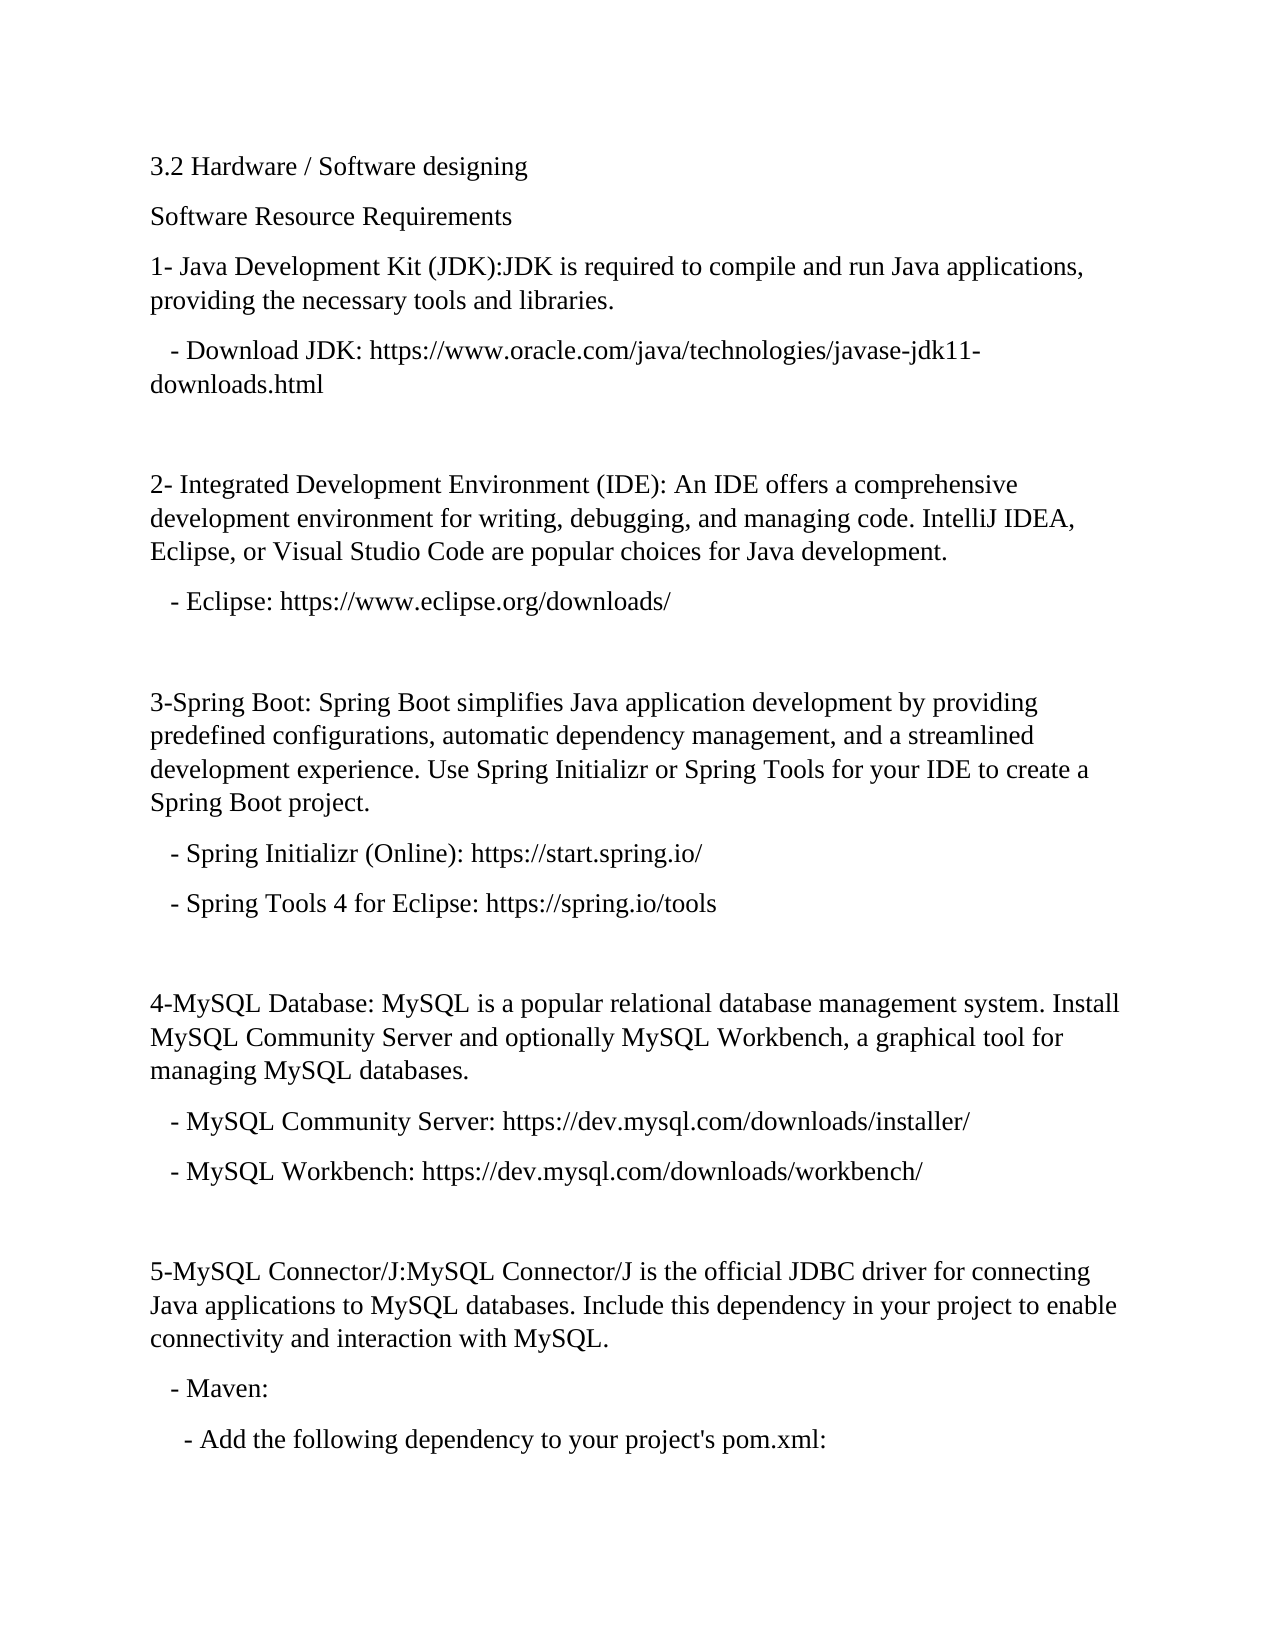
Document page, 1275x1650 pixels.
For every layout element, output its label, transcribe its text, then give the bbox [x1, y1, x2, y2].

text - Maven: [150, 1372, 1125, 1404]
text Software Resource Requirements [150, 200, 1125, 231]
text - MySQL Workbench: https://dev.mysql.com/downloads/workbench/ [150, 1155, 1125, 1186]
text 4-MySQL Database: MySQL is a popular relational database management system. Install MySQL Community Server and optionally MySQL Workbench, a graphical tool for managing MySQL databases. [150, 987, 1125, 1086]
text 5-MySQL Connector/J:MySQL Connector/J is the official JDBC driver for connecting Java applications to MySQL databases. Include this dependency in your project to enable connectivity and interaction with MySQL. [150, 1255, 1125, 1353]
text - Add the following dependency to your project's pom.xml: [150, 1423, 1125, 1454]
text 3-Spring Boot: Spring Boot simplifies Java application development by providing predefined configurations, automatic dependency management, and a streamlined development experience. Use Spring Initializr or Spring Tools for your IDE to create a Spring Boot project. [150, 686, 1125, 818]
text - Download JDK: https://www.oracle.com/java/technologies/javase-jdk11-downloads.html [150, 334, 1125, 399]
text - Spring Initializr (Online): https://start.spring.io/ [150, 837, 1125, 868]
text - Spring Tools 4 for Eclipse: https://spring.io/tools [150, 887, 1125, 918]
text 1- Java Development Kit (JDK):JDK is required to compile and run Java applications, providing the necessary tools and libraries. [150, 250, 1125, 315]
text - Eclipse: https://www.eclipse.org/downloads/ [150, 585, 1125, 617]
text 2- Integrated Development Environment (IDE): An IDE offers a comprehensive development environment for writing, debugging, and managing code. IntelliJ IDEA, Eclipse, or Visual Studio Code are popular choices for Java development. [150, 468, 1125, 566]
text 3.2 Hardware / Software designing [150, 150, 1125, 181]
text - MySQL Community Server: https://dev.mysql.com/downloads/installer/ [150, 1104, 1125, 1136]
